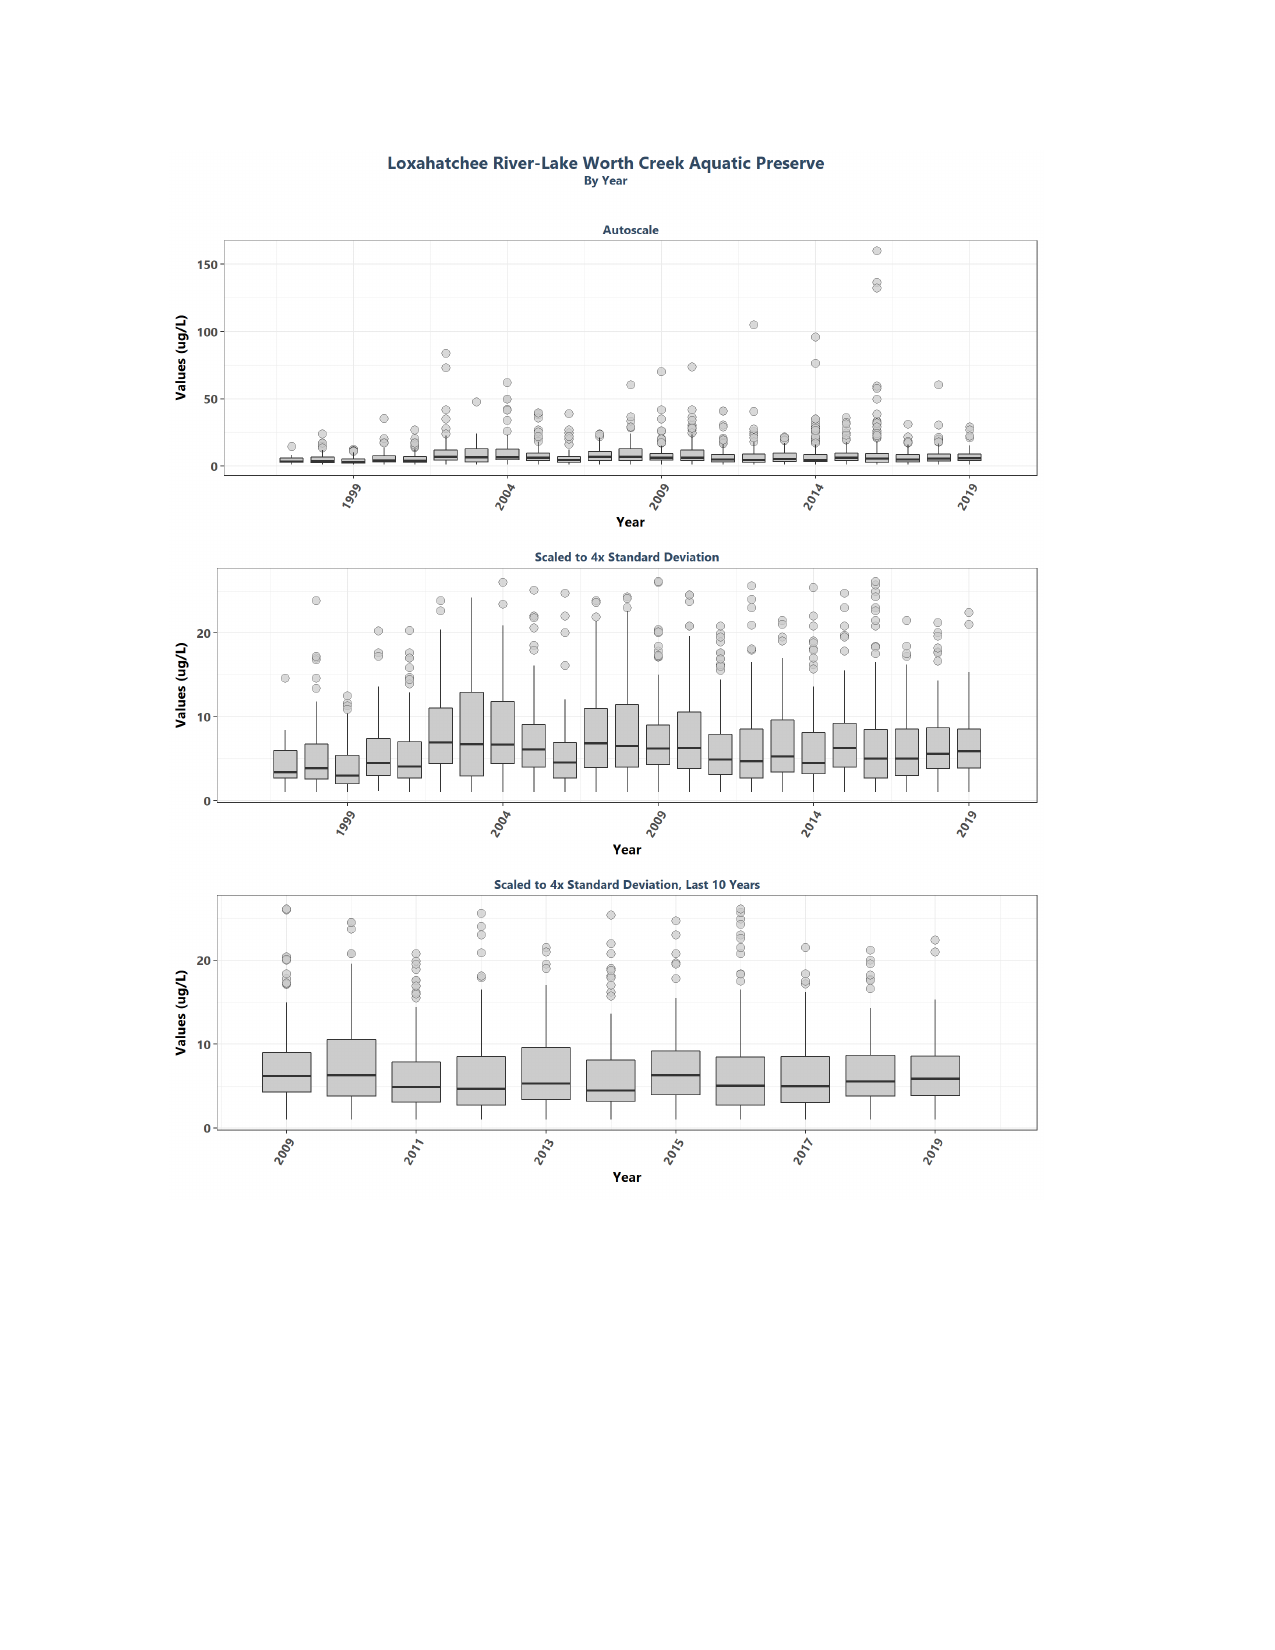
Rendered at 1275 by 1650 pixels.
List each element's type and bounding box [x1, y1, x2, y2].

picture [168, 150, 1044, 1200]
